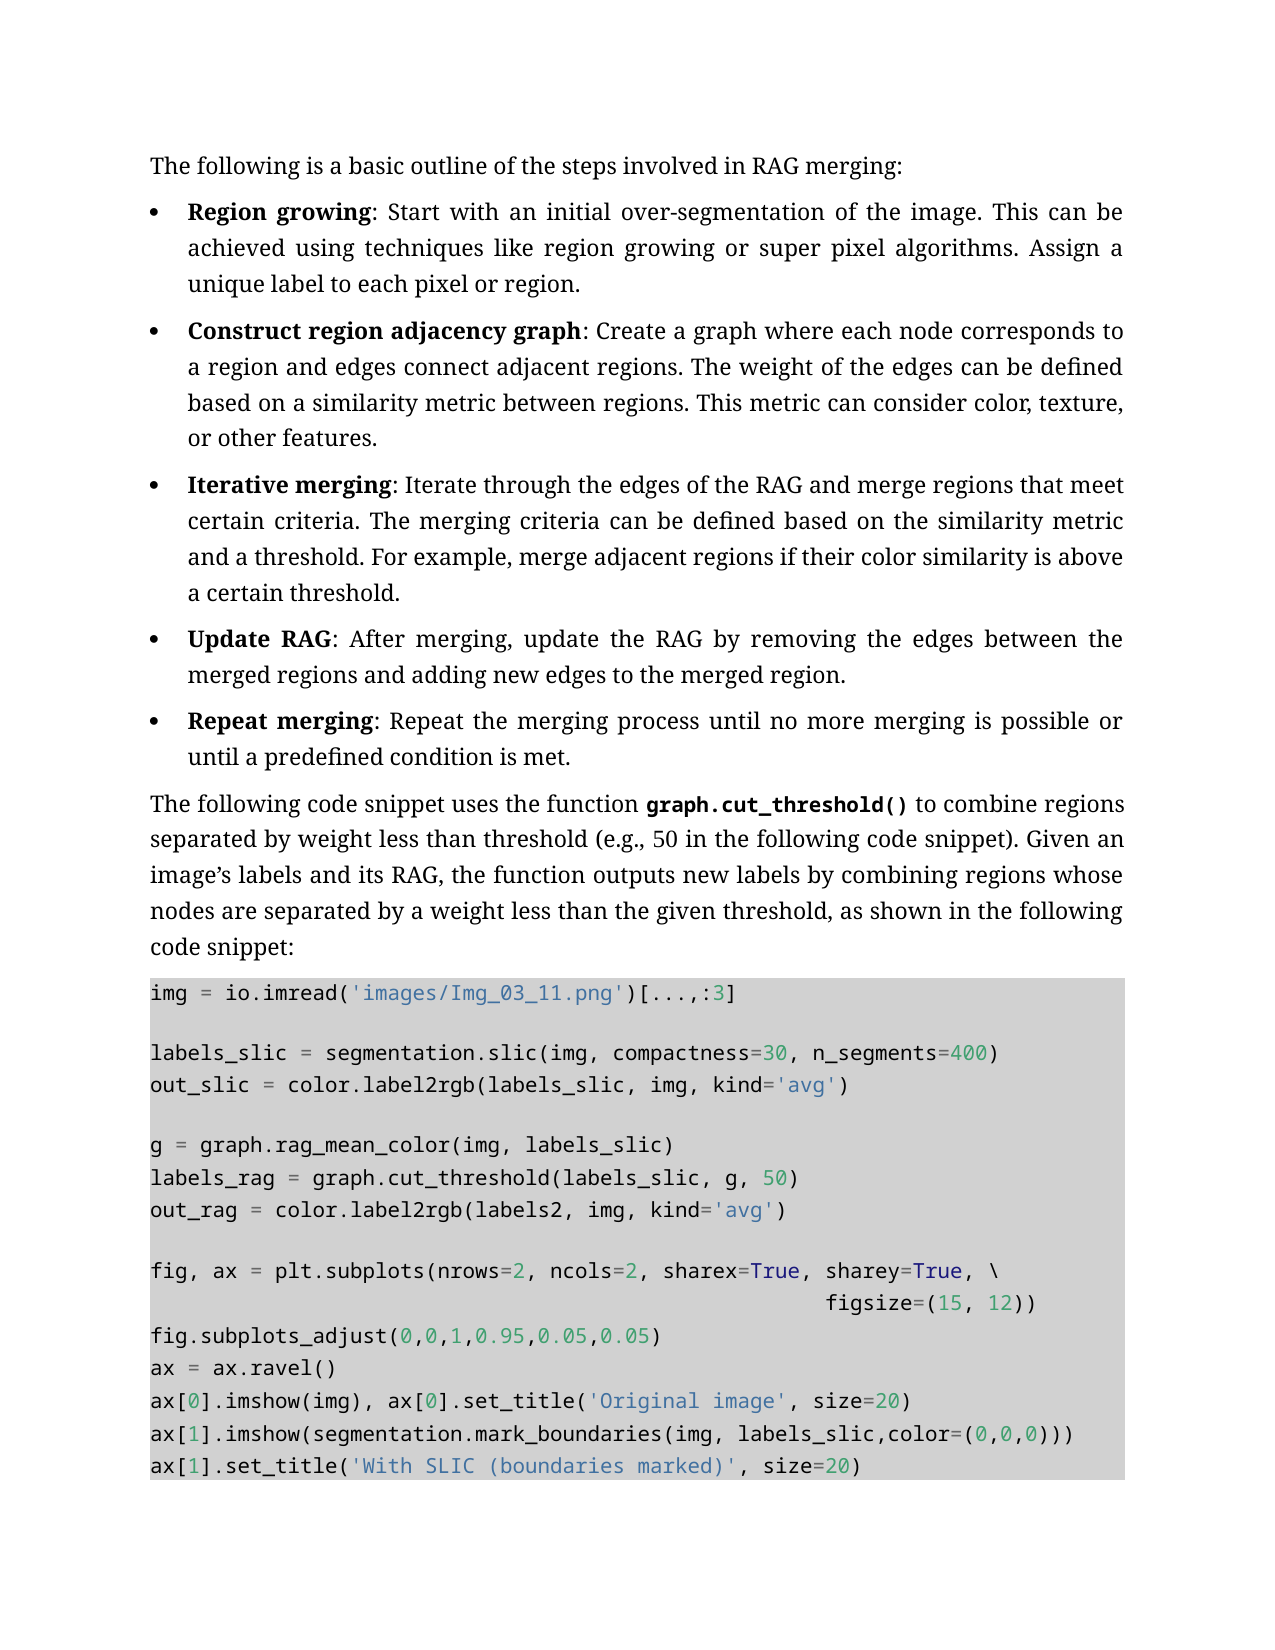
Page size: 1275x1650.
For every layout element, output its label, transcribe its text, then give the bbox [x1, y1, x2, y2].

list Update RAG: After merging, update the RAG by removing the edges between the merged regions and adding new edges to the merged region. [150, 623, 1125, 690]
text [150, 978, 1125, 1480]
text The following code snippet uses the function graph.cut_threshold() to combine regions separated by weight less than threshold (e.g., in the following code snippet). Given an image’s labels and its RAG, the function outputs new labels by combining regions whose nodes are separated by a weight less than the given threshold, as shown in the following code snippet: [150, 787, 1125, 962]
text The following is a basic outline of the steps involved in RAG merging: [150, 150, 1125, 181]
list Region growing: Start with an initial over-segmentation of the image. This can be achieved using techniques like region growing or super pixel algorithms. Assign a unique label to each pixel or region. [150, 196, 1125, 299]
list Iterative merging: Iterate through the edges of the RAG and merge regions that meet certain criteria. The merging criteria can be defined based on the similarity metric and a threshold. For example, merge adjacent regions if their color similarity is above a certain threshold. [150, 469, 1125, 608]
list Repeat merging: Repeat the merging process until no more merging is possible or until a predefined condition is met. [150, 705, 1125, 772]
list Construct region adjacency graph: Create a graph where each node corresponds to a region and edges connect adjacent regions. The weight of the edges can be defined based on a similarity metric between regions. This metric can consider color, texture, or other features. [150, 314, 1125, 454]
